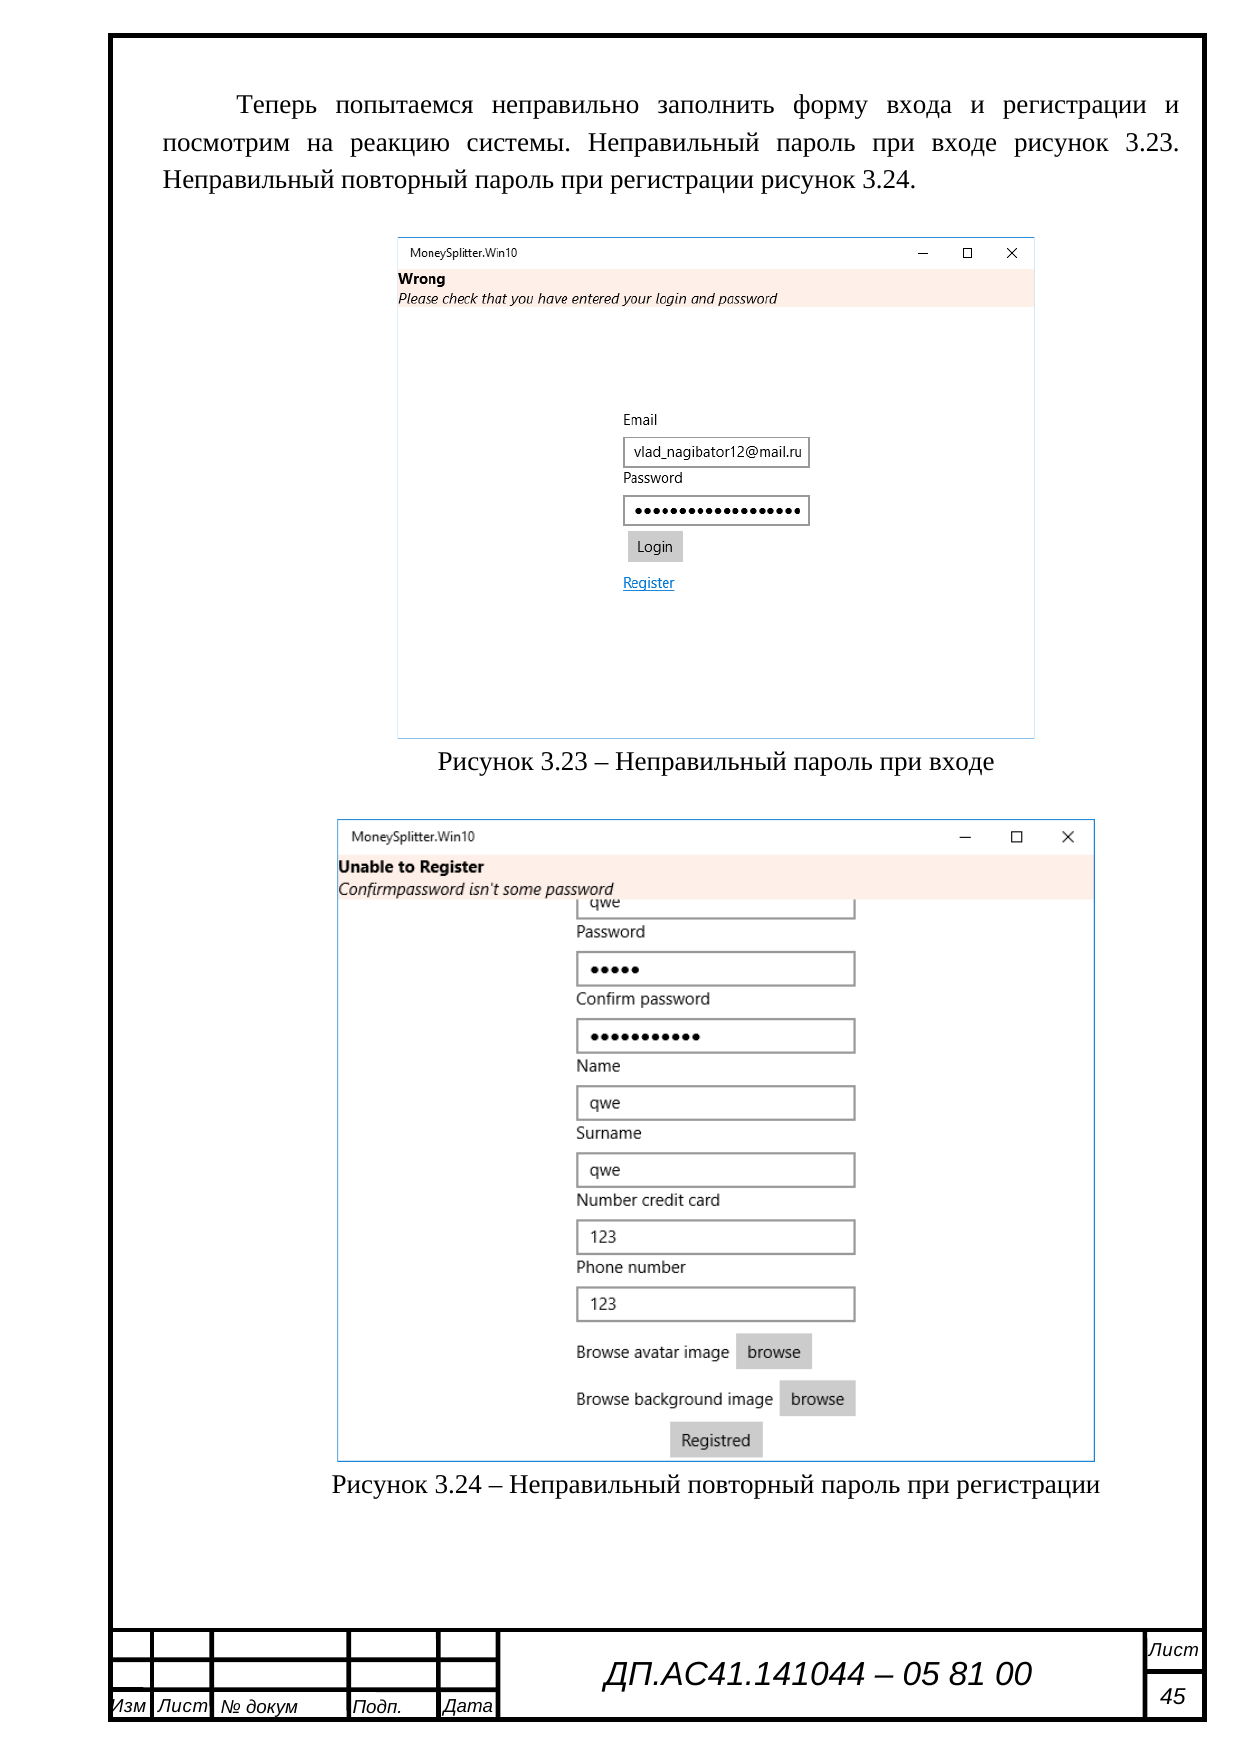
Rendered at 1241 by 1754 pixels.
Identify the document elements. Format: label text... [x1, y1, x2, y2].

picture [397, 237, 1035, 739]
text Теперь попытаемся неправильно заполнить форму входа и регистрации и посмотрим на реакцию системы. Неправильный пароль при входе рисунок 3.23. Неправильный повторный пароль при регистрации рисунок 3.24. [162, 89, 1181, 194]
text Рисунок 3.23 – Неправильный пароль при входе [162, 745, 1181, 776]
picture [337, 819, 1095, 1462]
text Рисунок 3.24 – Неправильный повторный пароль при регистрации [162, 1468, 1181, 1499]
